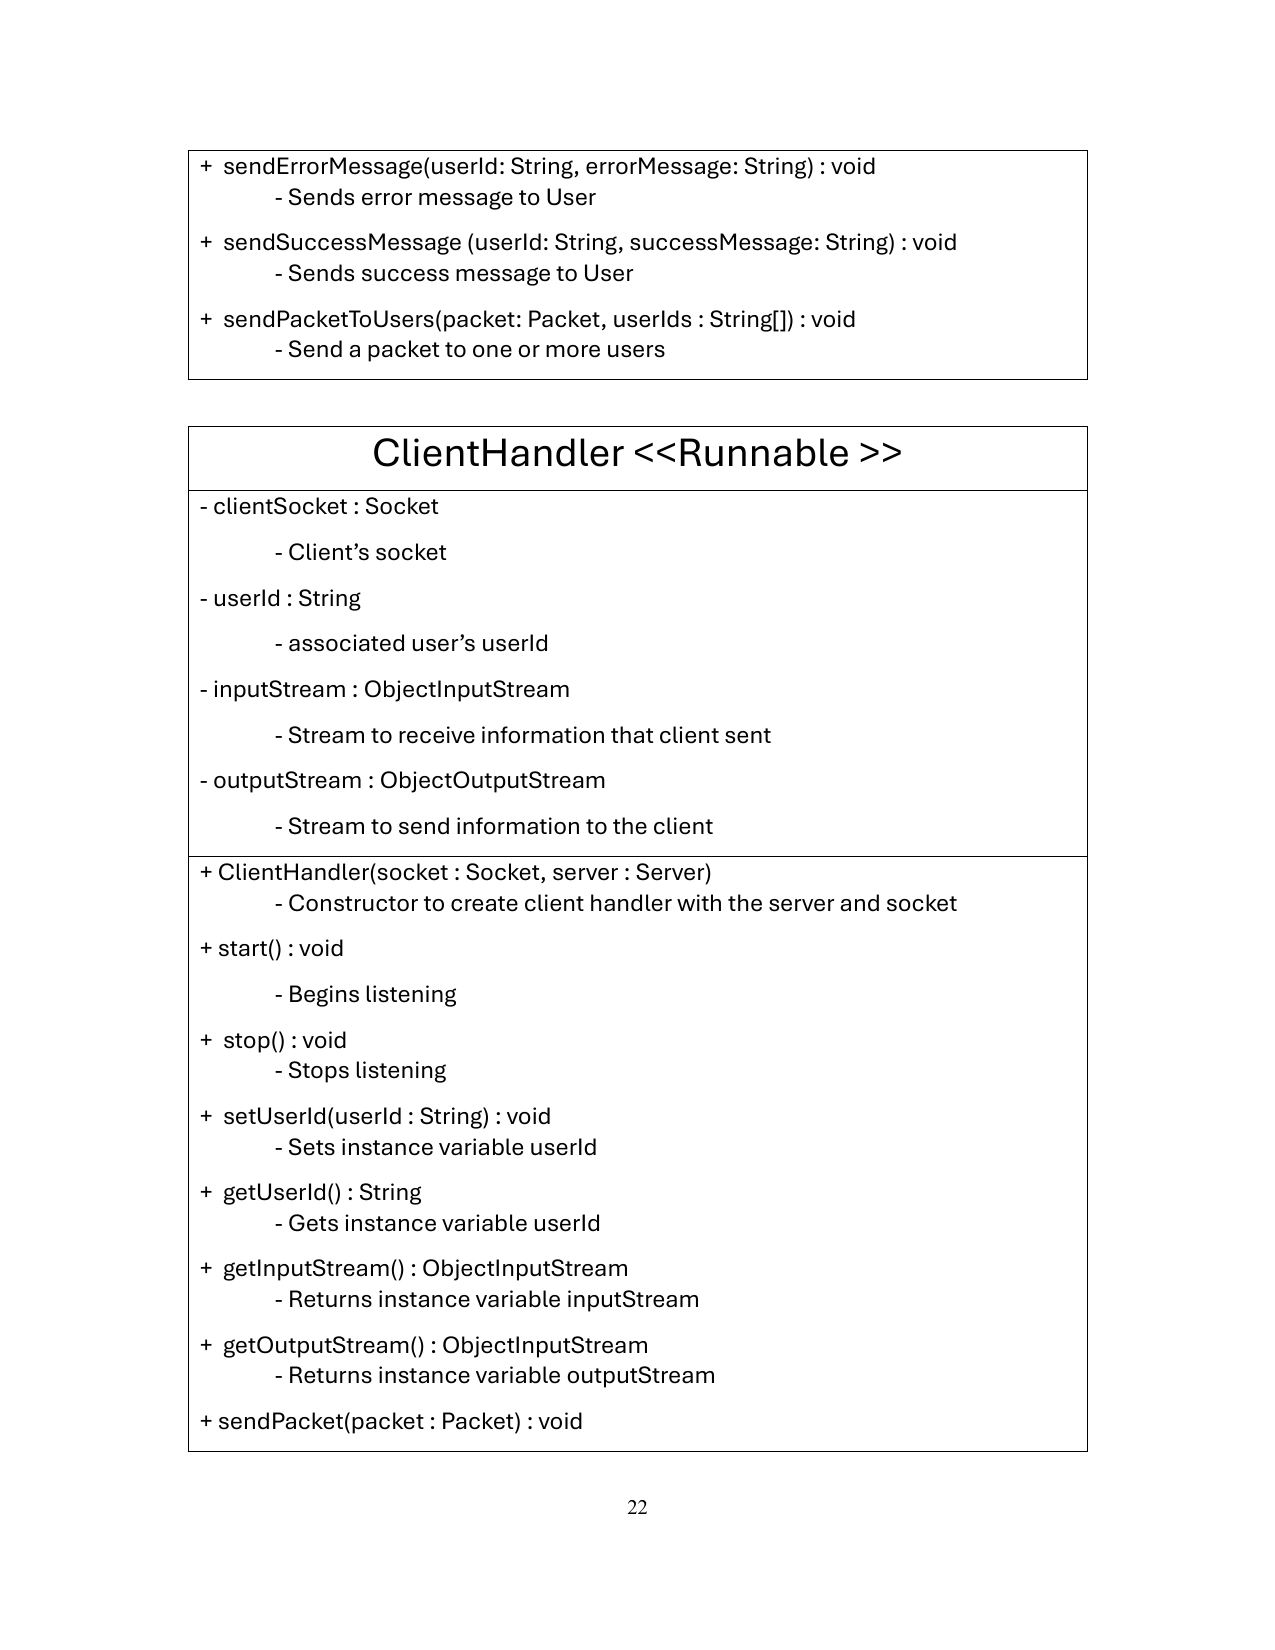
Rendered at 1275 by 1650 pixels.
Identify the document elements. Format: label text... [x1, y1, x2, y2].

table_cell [189, 151, 1087, 379]
table_header ClientHandler <<Runnable >> [189, 427, 1087, 490]
table_cell - clientSocket : Socket - Client’s socket - userId : String - associated user’s userId - inputStream : ObjectInputStream - Stream to receive information that client sent - outputStream : ObjectOutputStream - Stream to send information to the client [189, 491, 1087, 856]
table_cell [189, 857, 1087, 1451]
